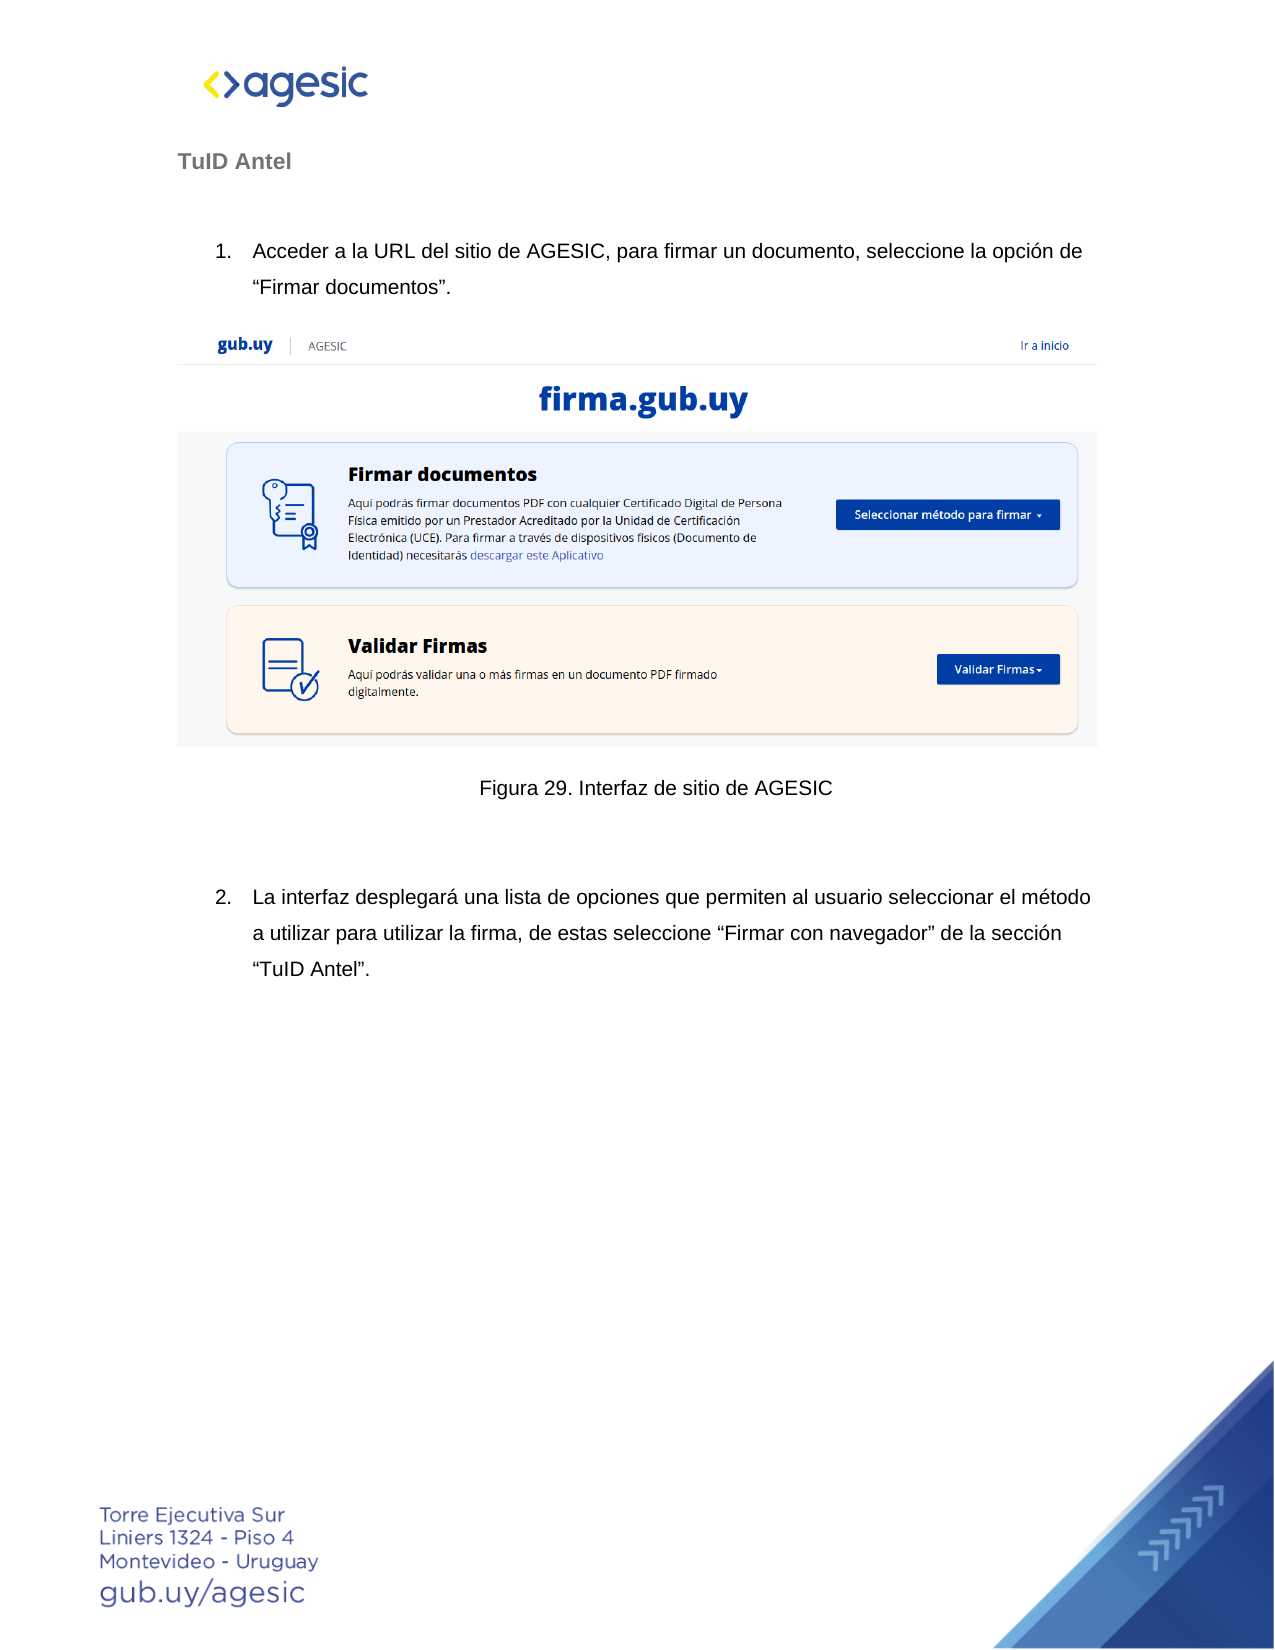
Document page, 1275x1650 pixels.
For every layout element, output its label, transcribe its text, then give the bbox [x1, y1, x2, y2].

subtitle TuID Antel [177, 148, 1098, 174]
text Figura 29. Interfaz de sitio de AGESIC [215, 775, 1098, 799]
picture [188, 58, 385, 112]
picture [177, 327, 1098, 747]
picture [0, 1359, 1274, 1649]
list Acceder a la URL del sitio de AGESIC, para firmar un documento, seleccione la opción de “Firmar documentos”. [215, 239, 1098, 299]
list La interfaz desplegará una lista de opciones que permiten al usuario seleccionar el método a utilizar para utilizar la firma, de estas seleccione “Firmar con navegador” de la sección “TuID Antel”. [215, 885, 1098, 981]
